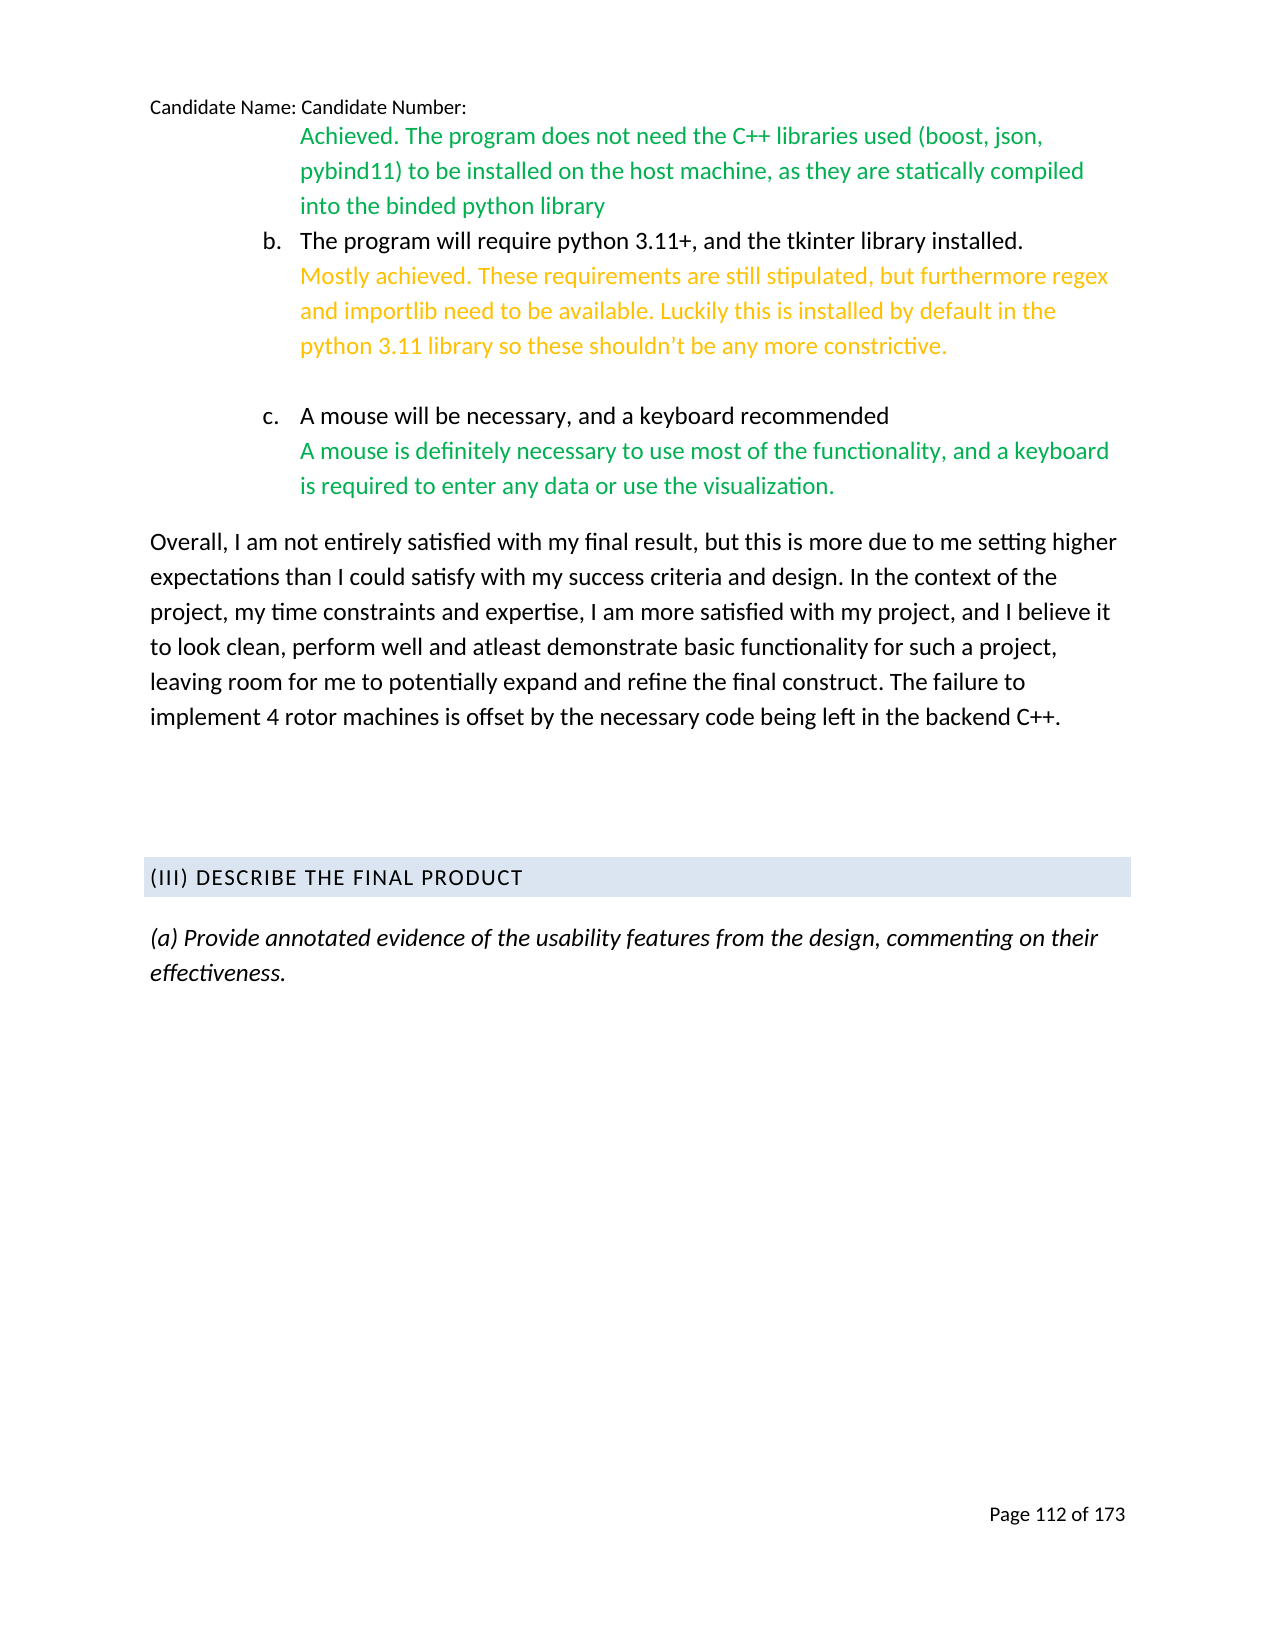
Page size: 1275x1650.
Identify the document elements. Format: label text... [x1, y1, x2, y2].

list A mouse is definitely necessary to use most of the functionality, and a keyboard is required to enter any data or use the visualization. [300, 435, 1125, 501]
subtitle (III) DESCRIBE THE FINAL PRODUCT [150, 863, 1125, 891]
text Overall, I am not entirely satisfied with my final result, but this is more due to me setting higher expectations than I could satisfy with my success criteria and design. In the context of the project, my time constraints and expertise, I am more satisfied with my project, and I believe it to look clean, perform well and atleast demonstrate basic functionality for such a project, leaving room for me to potentially expand and refine the final construct. The failure to implement 4 rotor machines is offset by the necessary code being left in the backend C++. [150, 526, 1125, 731]
list A mouse will be necessary, and a keyboard recommended [262, 400, 1125, 431]
list The program will require python 3.11+, and the tkinter library installed. [262, 225, 1125, 256]
list Mostly achieved. These requirements are still stipulated, but furthermore regex and importlib need to be available. Luckily this is installed by default in the python 3.11 library so these shouldn’t be any more constrictive. [300, 260, 1125, 361]
text (a) Provide annotated evidence of the usability features from the design, commenting on their effectiveness. [150, 922, 1125, 988]
list Achieved. The program does not need the C++ libraries used (boost, json, pybind11) to be installed on the host machine, as they are statically compiled into the binded python library [300, 120, 1125, 221]
